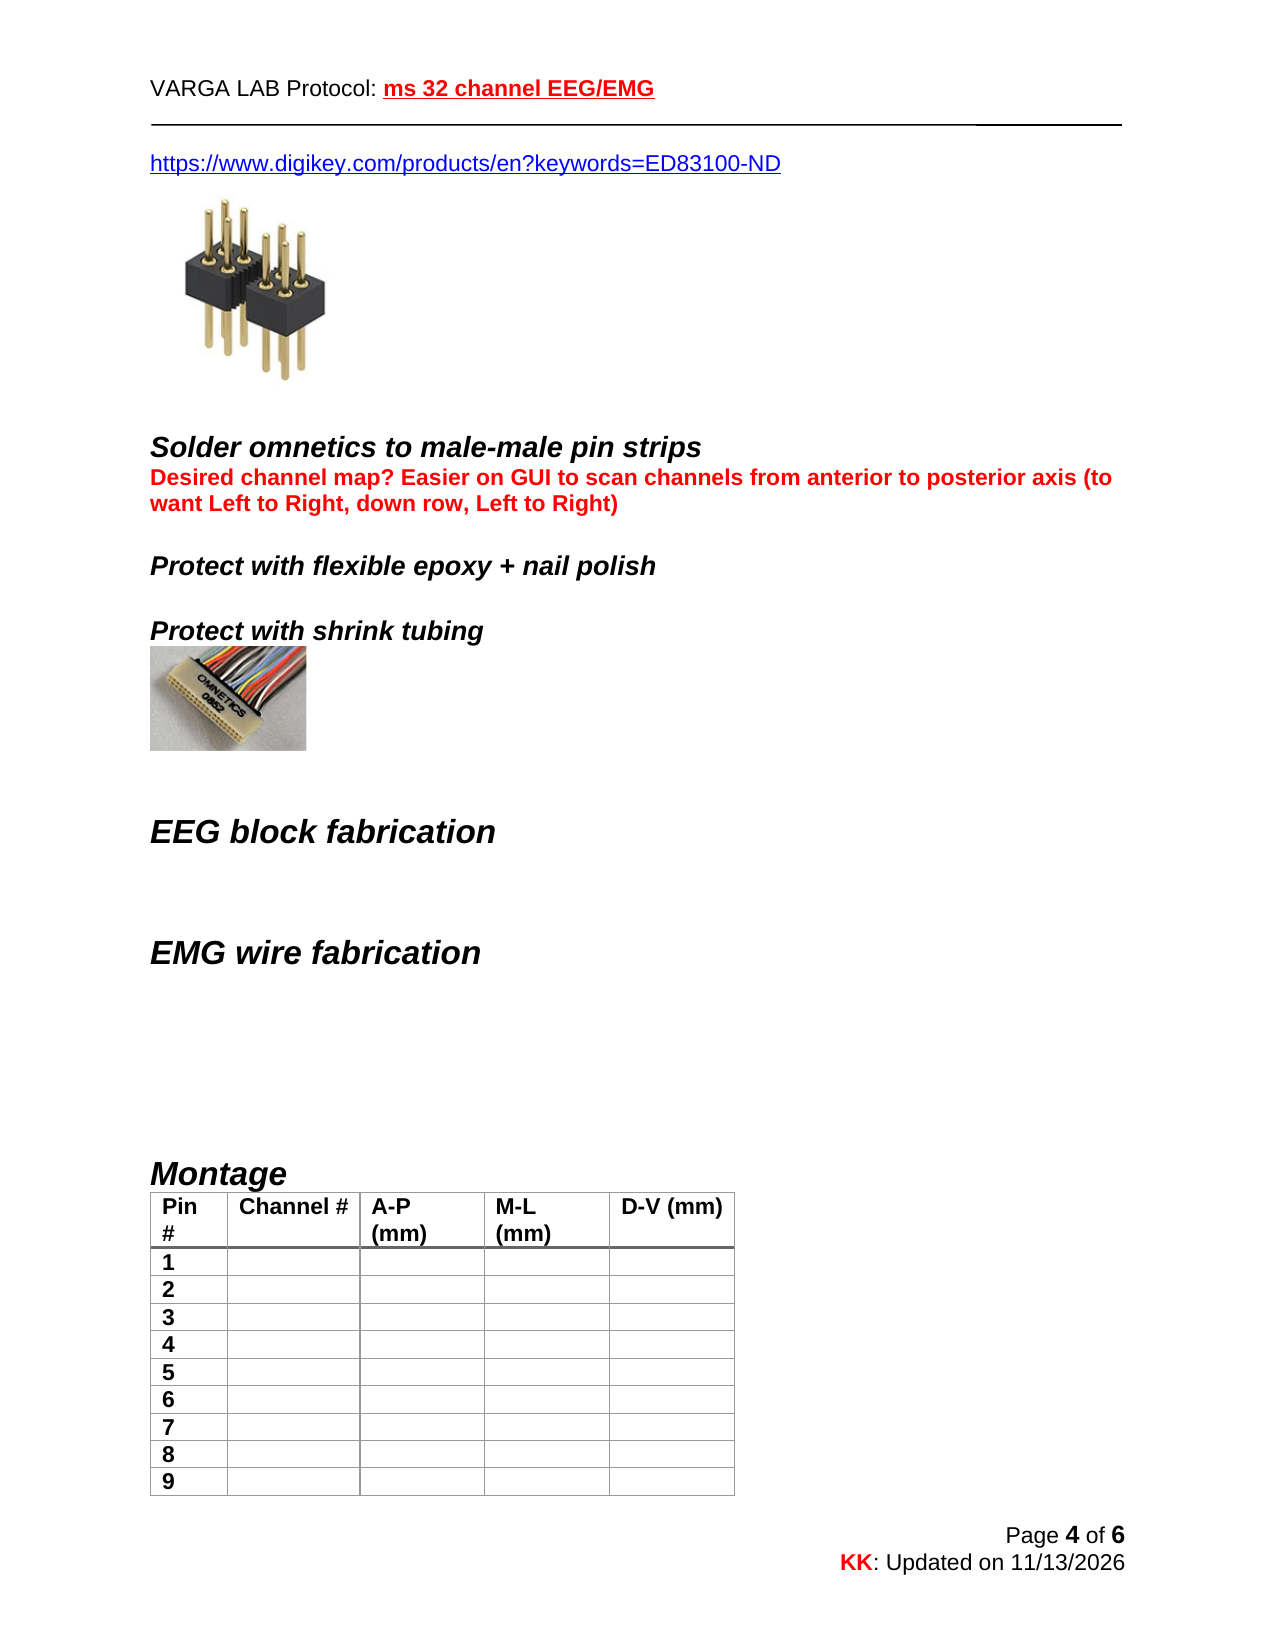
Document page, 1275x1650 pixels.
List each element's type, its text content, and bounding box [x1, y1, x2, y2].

table_header Pin # [151, 1193, 227, 1246]
table_cell [361, 1359, 484, 1385]
table_cell [610, 1441, 734, 1467]
table_header D-V (mm) [610, 1193, 734, 1246]
table_cell [361, 1386, 484, 1412]
table_cell [485, 1249, 609, 1275]
table_cell [485, 1386, 609, 1412]
table_cell 5 [151, 1359, 227, 1385]
subtitle Solder omnetics to male-male pin strips [150, 431, 1125, 464]
table_cell 8 [151, 1441, 227, 1467]
table_cell [485, 1441, 609, 1467]
subtitle Protect with shrink tubing [150, 615, 1125, 646]
table_cell 3 [151, 1304, 227, 1330]
table_cell [610, 1468, 734, 1494]
table_cell [361, 1468, 484, 1494]
table_cell [361, 1331, 484, 1358]
table_cell [361, 1441, 484, 1467]
table_cell [228, 1331, 359, 1358]
table_cell [485, 1414, 609, 1440]
subtitle EEG block fabrication [150, 813, 1125, 851]
table_cell 2 [151, 1276, 227, 1303]
subtitle Montage [150, 1154, 1125, 1192]
text https://www.digikey.com/products/en?keywords=ED83100-ND [150, 150, 1125, 176]
picture [150, 646, 307, 751]
table_cell [610, 1386, 734, 1412]
table_cell [228, 1441, 359, 1467]
table_cell [228, 1468, 359, 1494]
table_cell [361, 1304, 484, 1330]
table_cell 7 [151, 1414, 227, 1440]
subtitle Protect with flexible epoxy + nail polish [150, 550, 1125, 581]
table_cell 6 [151, 1386, 227, 1412]
table_cell [228, 1414, 359, 1440]
table_header M-L (mm) [485, 1193, 609, 1246]
table_cell [228, 1386, 359, 1412]
table_cell 4 [151, 1331, 227, 1358]
table_header Channel # [228, 1193, 359, 1246]
text Desired channel map? Easier on GUI to scan channels from anterior to posterior axis (to want Left to Right, down row, Left to Right) [150, 464, 1125, 517]
table_cell [610, 1331, 734, 1358]
table_cell [361, 1414, 484, 1440]
subtitle EMG wire fabrication [150, 933, 1125, 971]
table_cell [228, 1304, 359, 1330]
table_header A-P (mm) [361, 1193, 484, 1246]
table_cell [610, 1359, 734, 1385]
table_cell [485, 1304, 609, 1330]
table_cell [610, 1304, 734, 1330]
table_cell [485, 1276, 609, 1303]
table_cell [361, 1249, 484, 1275]
table_cell [610, 1249, 734, 1275]
table_cell [228, 1276, 359, 1303]
table_cell [228, 1249, 359, 1275]
table_cell [361, 1276, 484, 1303]
table_cell [228, 1359, 359, 1385]
table_cell 9 [151, 1468, 227, 1494]
table_cell 1 [151, 1249, 227, 1275]
picture [150, 188, 359, 398]
table_cell [485, 1468, 609, 1494]
table_cell [610, 1276, 734, 1303]
table_cell [485, 1359, 609, 1385]
table_cell [610, 1414, 734, 1440]
table_cell [485, 1331, 609, 1358]
